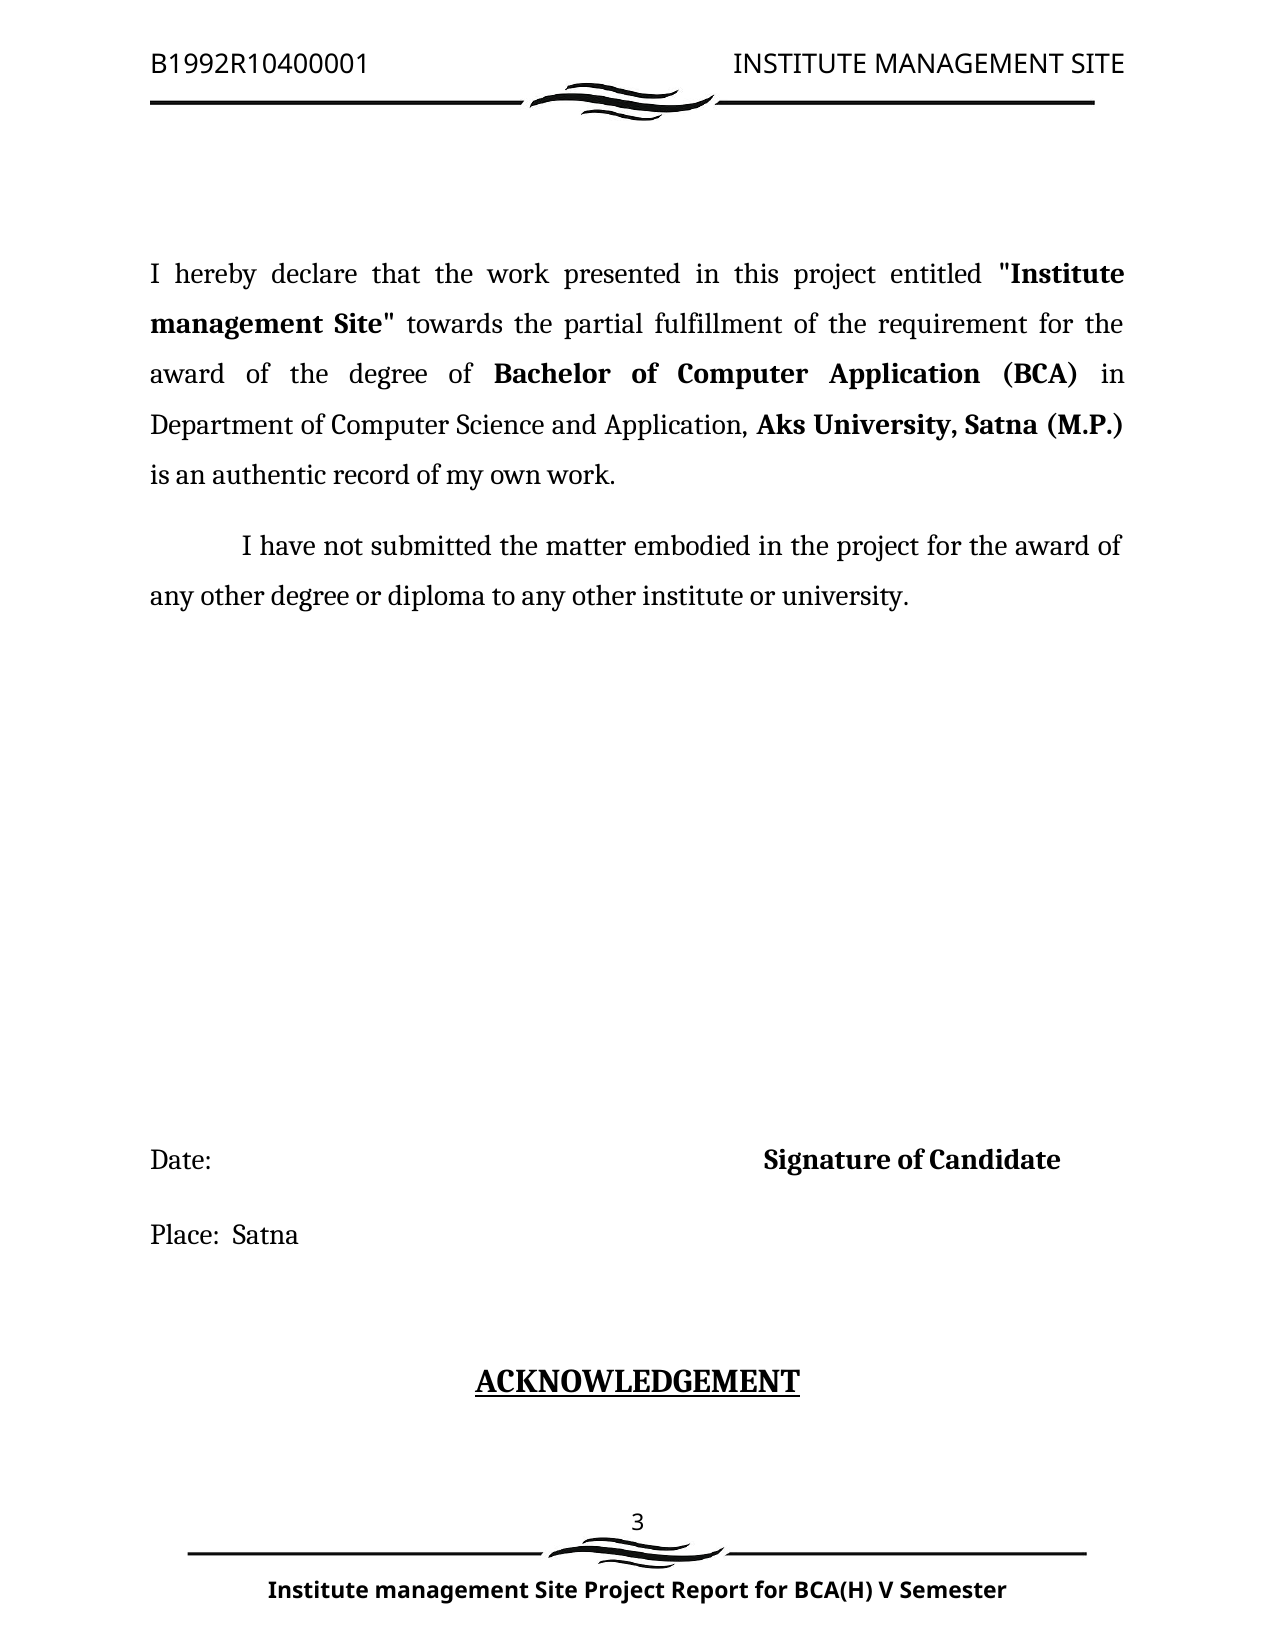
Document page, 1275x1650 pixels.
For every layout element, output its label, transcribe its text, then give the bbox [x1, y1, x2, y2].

text I hereby declare that the work presented in this project entitled "Institute management Site" towards the partial fulfillment of the requirement for the award of the degree of Bachelor of Computer Application (BCA) in Department of Computer Science and Application, Aks University, Satna (M.P.) is an authentic record of my own work. [150, 257, 1125, 492]
text ACKNOWLEDGEMENT [150, 1362, 1125, 1436]
text I have not submitted the matter embodied in the project for the award of any other degree or diploma to any other institute or university. [150, 529, 1125, 613]
picture [187, 1536, 1088, 1573]
text Place: Satna [150, 1218, 1125, 1252]
text Date: Signature of Candidate [150, 1143, 1125, 1177]
picture [150, 81, 1096, 126]
